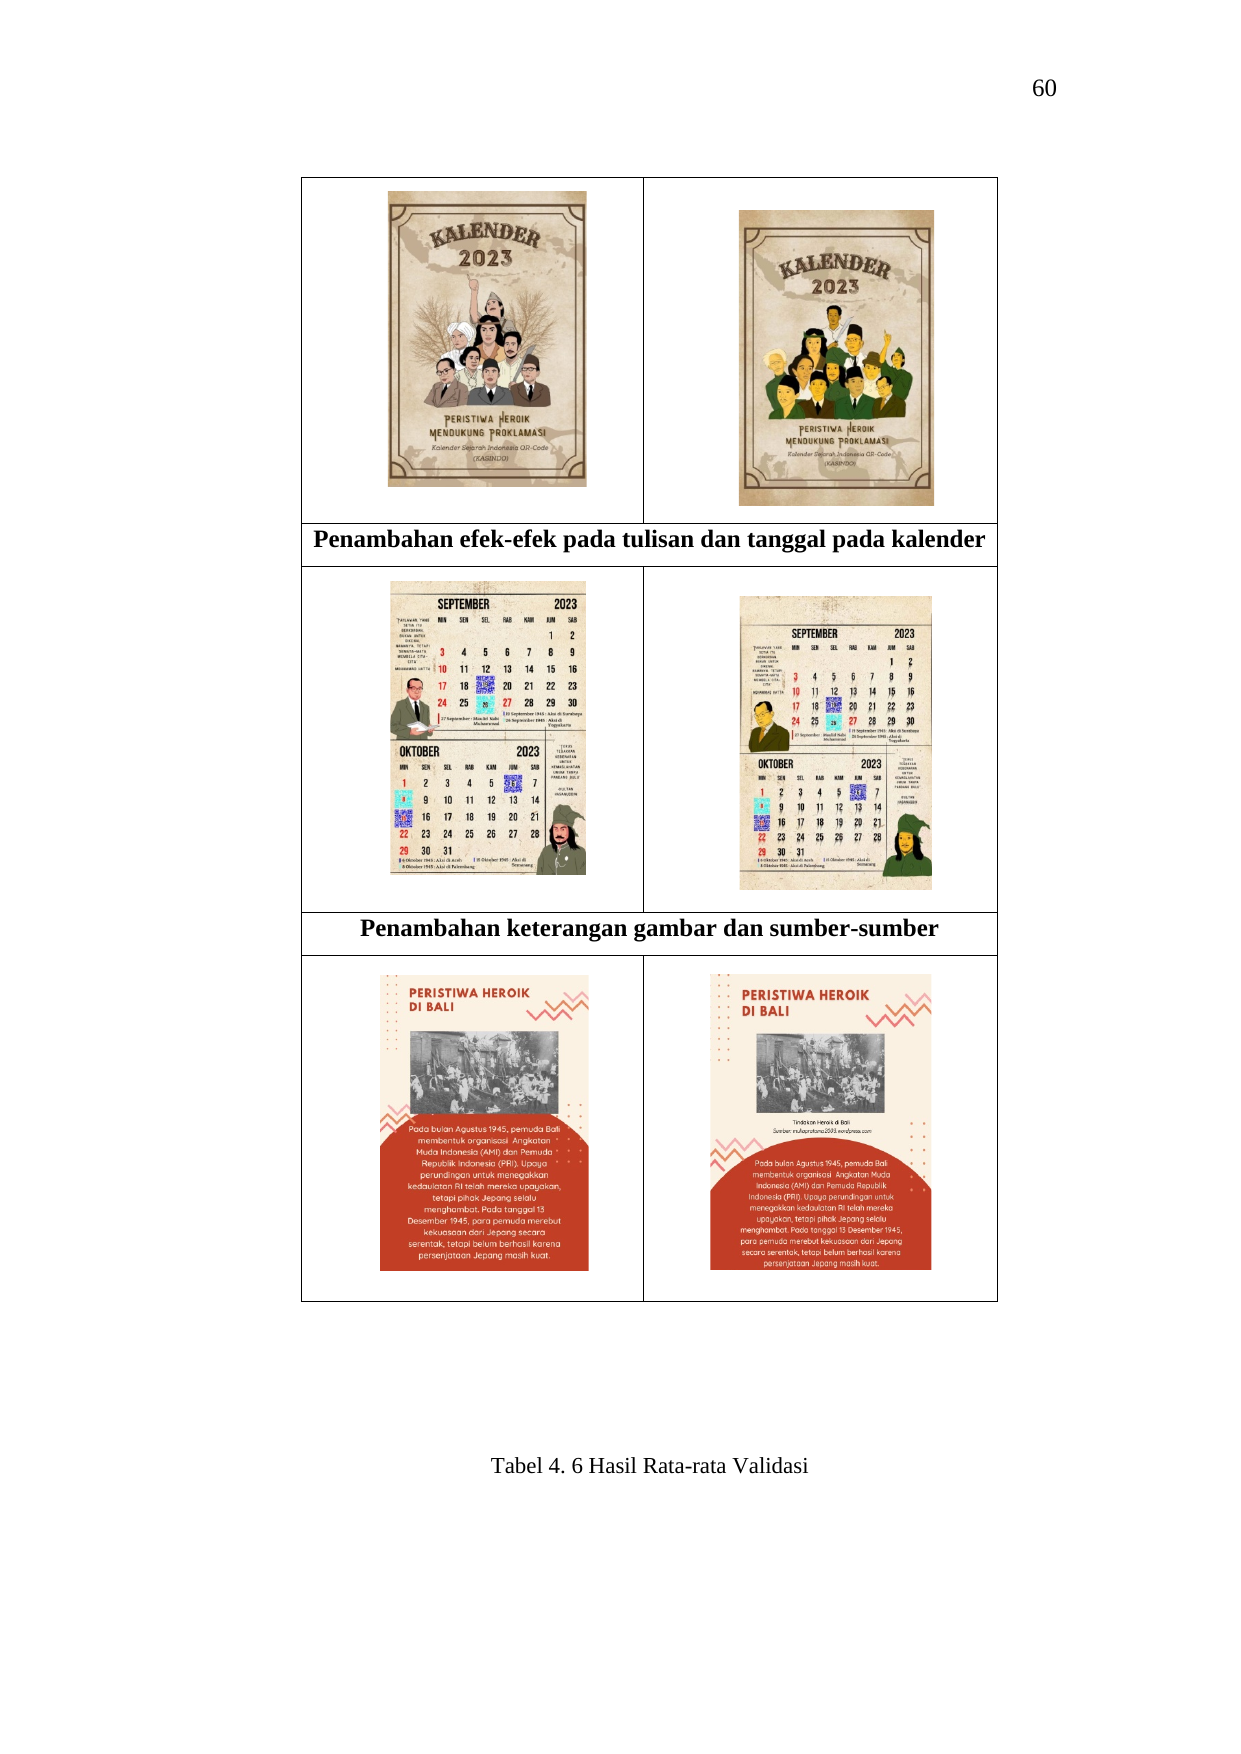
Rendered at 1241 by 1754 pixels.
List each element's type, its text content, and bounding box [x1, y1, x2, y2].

table_cell [302, 178, 643, 523]
table_cell [644, 178, 997, 523]
table_cell Penambahan efek-efek pada tulisan dan tanggal pada kalender [302, 524, 997, 566]
picture [380, 975, 589, 1271]
table_cell Penambahan keterangan gambar dan sumber-sumber [302, 913, 997, 955]
picture [738, 210, 935, 506]
picture [738, 596, 932, 887]
picture [387, 191, 587, 487]
table_cell [302, 956, 643, 1301]
table_cell [644, 567, 997, 912]
picture [710, 974, 932, 1270]
picture [388, 581, 586, 873]
text Tabel 4. 6 Hasil Rata-rata Validasi [236, 1452, 1063, 1478]
table_cell [644, 956, 997, 1301]
table_cell [302, 567, 643, 912]
